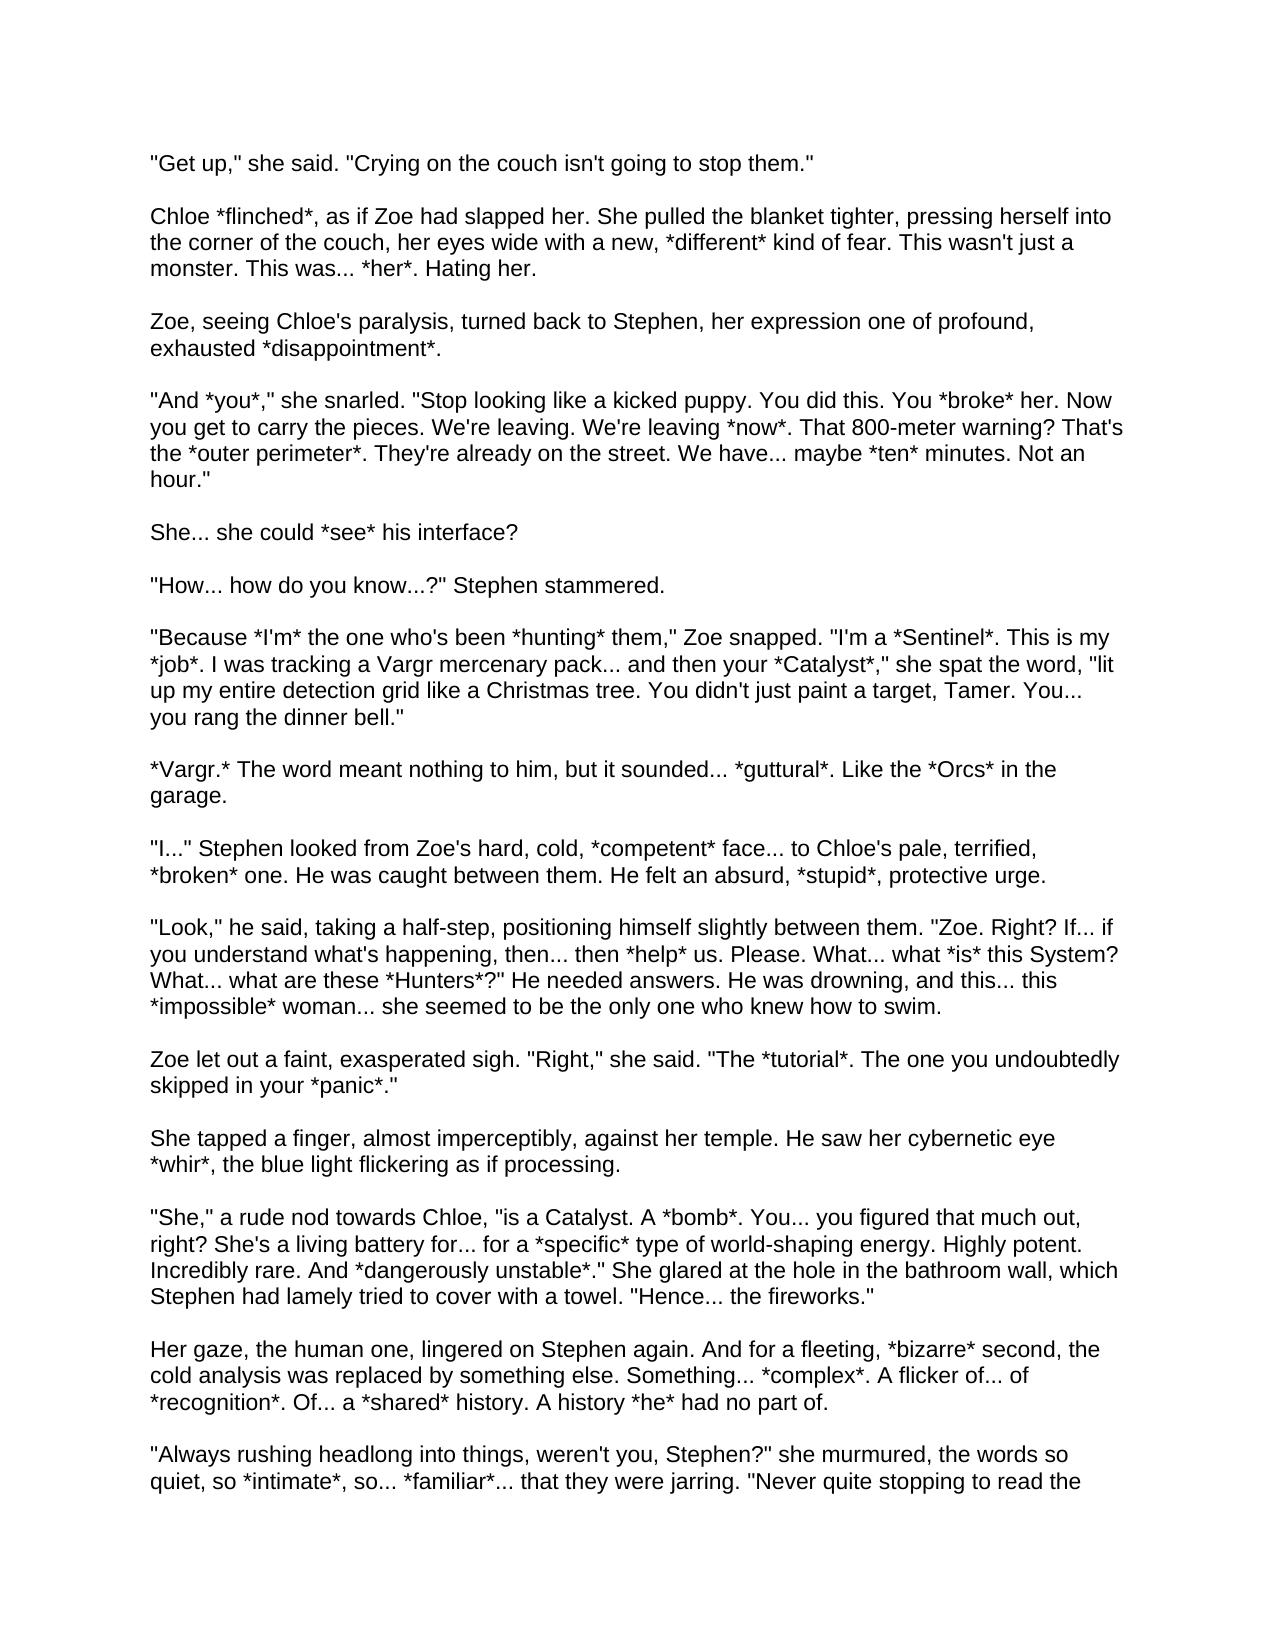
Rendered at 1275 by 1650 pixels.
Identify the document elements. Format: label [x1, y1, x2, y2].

text [150, 150, 1125, 1494]
